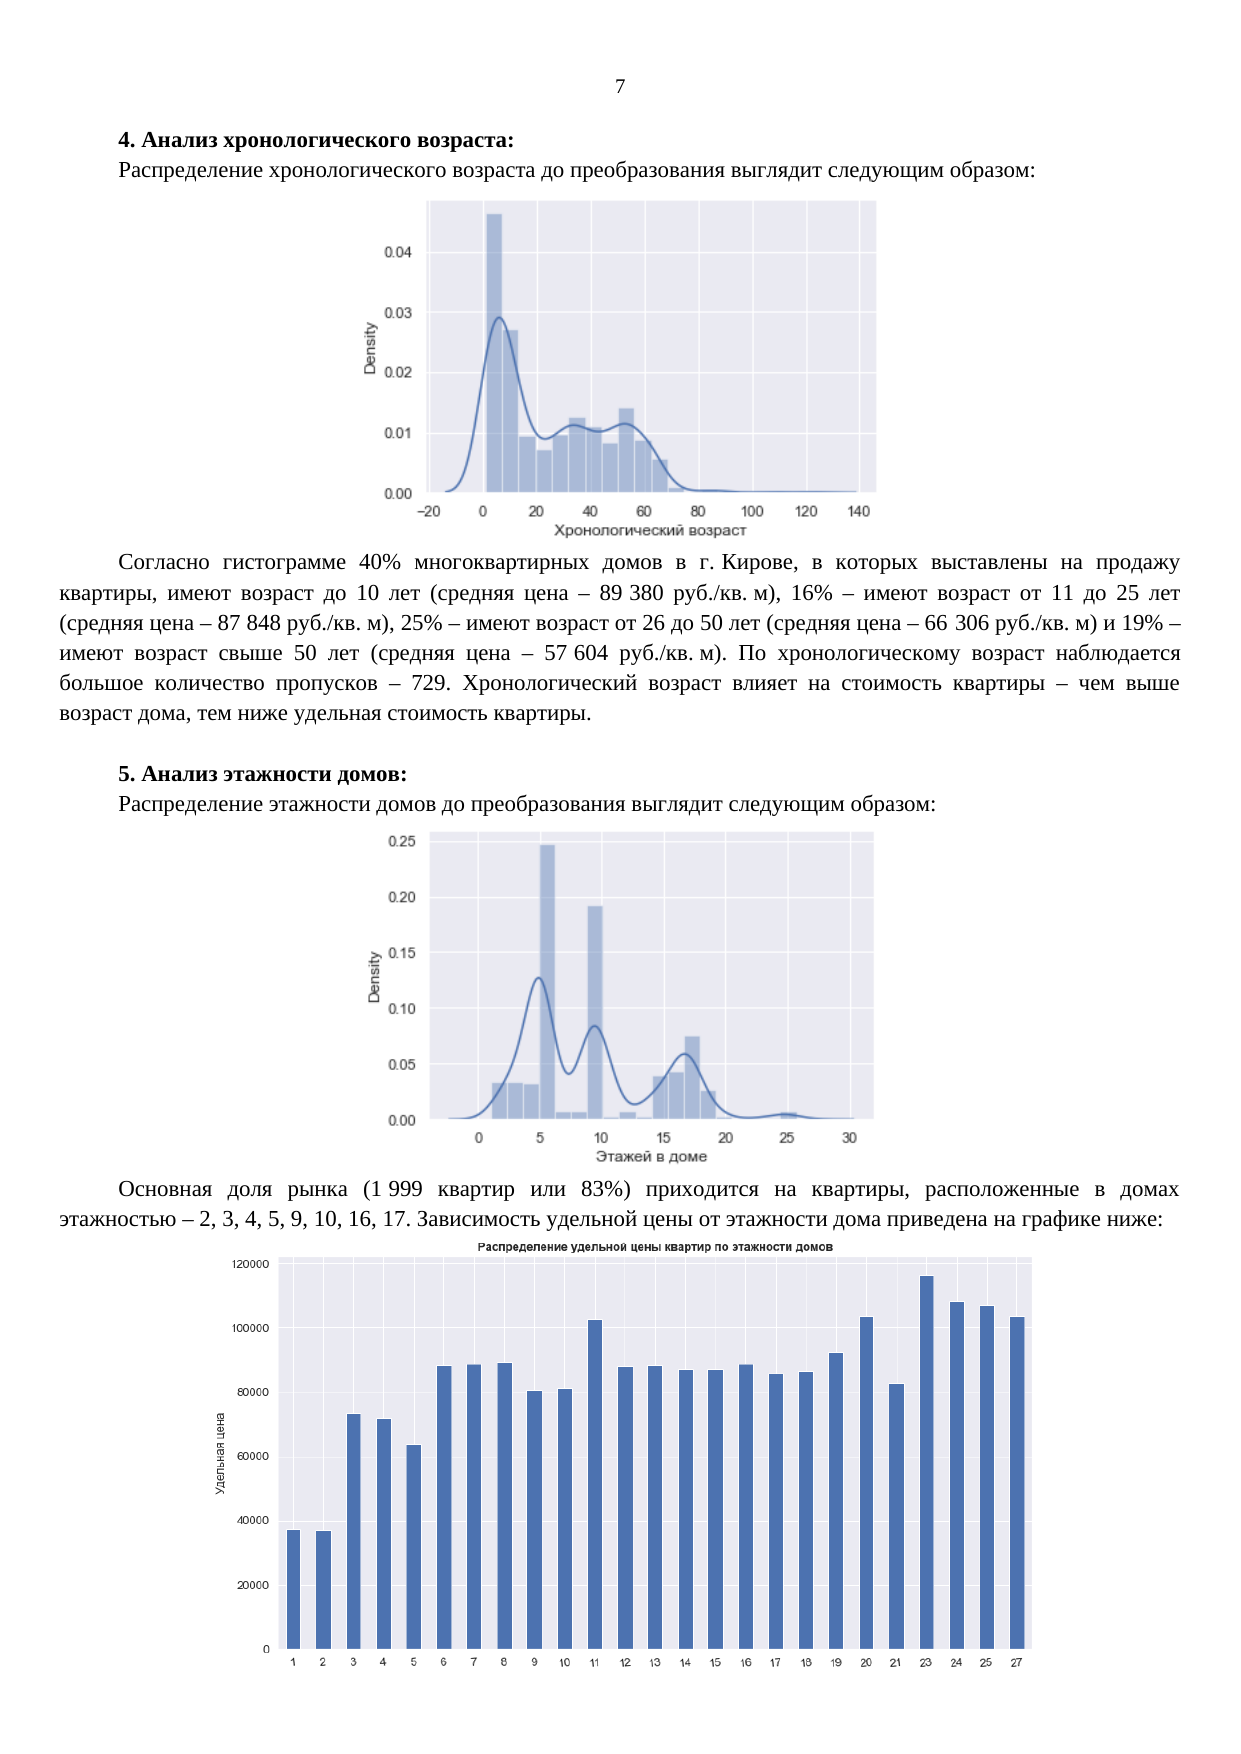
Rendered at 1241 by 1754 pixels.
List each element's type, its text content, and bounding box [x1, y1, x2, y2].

picture [355, 186, 885, 545]
picture [358, 820, 882, 1171]
text 4. Анализ хронологического возраста: [59, 126, 1181, 152]
text Распределение этажности домов до преобразования выглядит следующим образом: [59, 790, 1181, 816]
text Согласно гистограмме 40% многоквартирных домов в г. Кирове, в которых выставлены на продажу квартиры, имеют возраст до 10 лет (средняя цена – 89 380 руб./кв. м), 16% – имеют возраст от 11 до 25 лет (средняя цена – 87 848 руб./кв. м), 25% – имеют возраст от 26 до 50 лет (средняя цена – 66 306 руб./кв. м) и 19% – имеют возраст свыше 50 лет (средняя цена – 57 604 руб./кв. м). По хронологическому возраст наблюдается большое количество пропусков – 729. Хронологический возраст влияет на стоимость квартиры – чем выше возраст дома, тем ниже удельная стоимость квартиры. [59, 548, 1181, 726]
text Основная доля рынка (1 999 квартир или 83%) приходится на квартиры, расположенные в домах этажностью – 2, 3, 4, 5, 9, 10, 16, 17. Зависимость удельной цены от этажности дома приведена на графике ниже: [59, 1174, 1181, 1231]
text 5. Анализ этажности домов: [59, 760, 1181, 786]
text Распределение хронологического возраста до преобразования выглядит следующим образом: [59, 156, 1181, 182]
picture [206, 1235, 1034, 1671]
